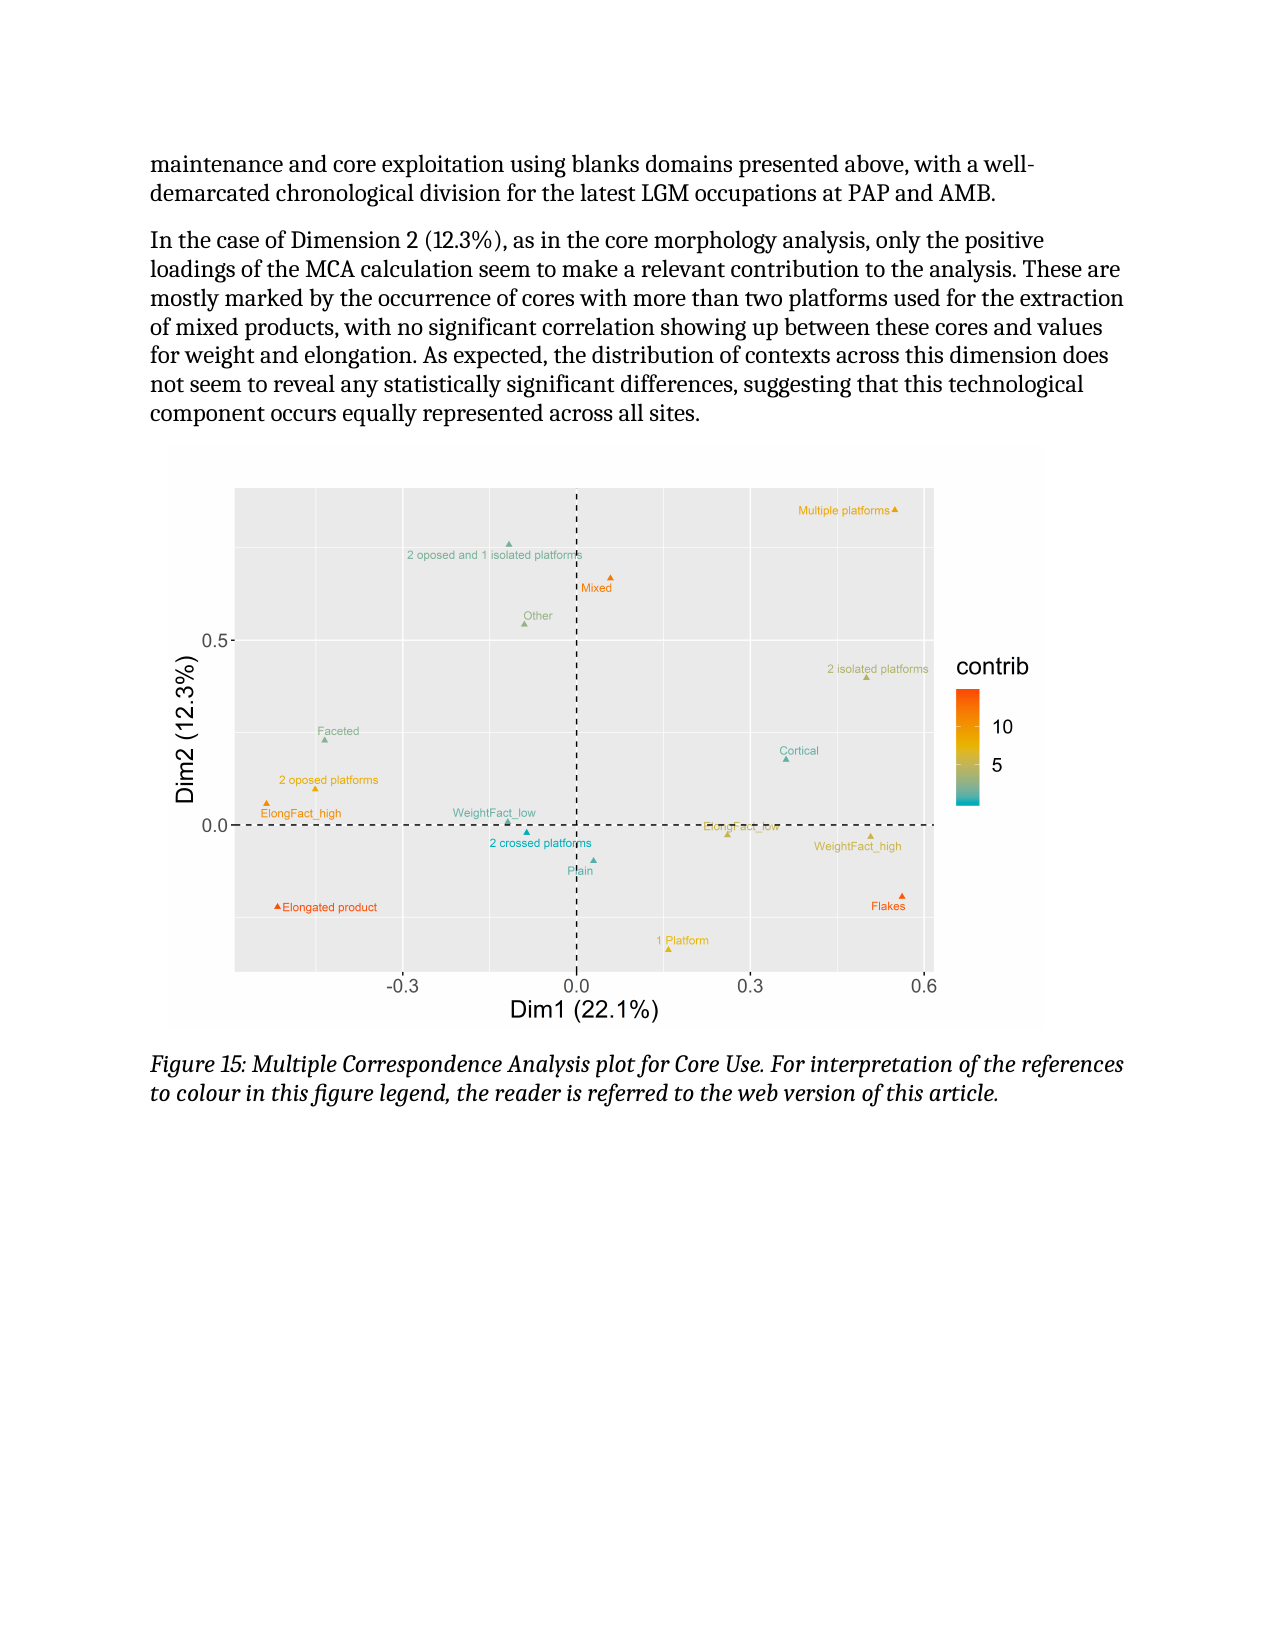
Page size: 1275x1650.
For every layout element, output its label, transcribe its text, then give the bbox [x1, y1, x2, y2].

text Figure 15: Multiple Correspondence Analysis plot for Core Use. For interpretation of the references to colour in this figure legend, the reader is referred to the web version of this article. [150, 1050, 1125, 1108]
picture [168, 446, 1044, 1030]
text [150, 150, 1125, 207]
text In the case of Dimension 2 (12.3%), as in the core morphology analysis, only the positive loadings of the MCA calculation seem to make a relevant contribution to the analysis. These are mostly marked by the occurrence of cores with more than two platforms used for the extraction of mixed products, with no significant correlation showing up between these cores and values for weight and elongation. As expected, the distribution of contexts across this dimension does not seem to reveal any statistically significant differences, suggesting that this technological component occurs equally represented across all sites. [150, 226, 1125, 427]
